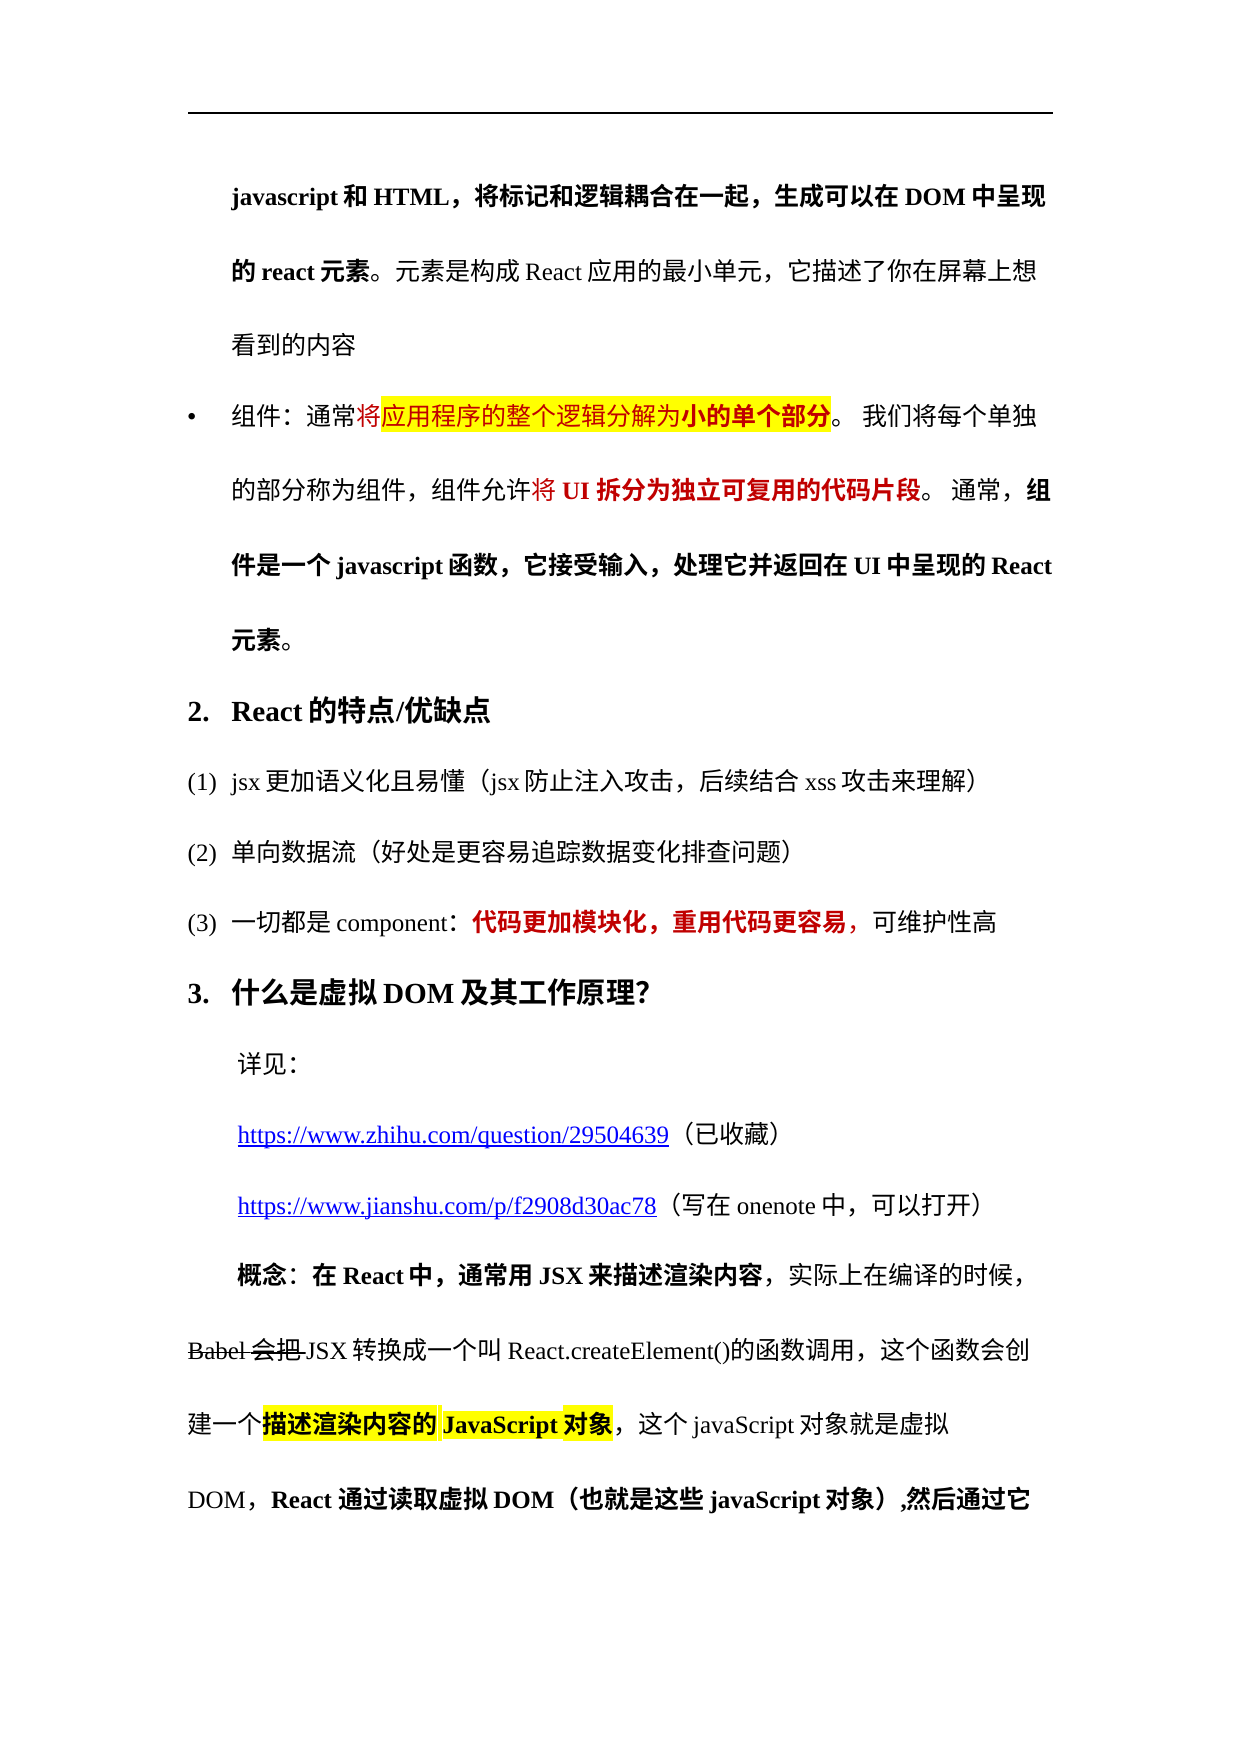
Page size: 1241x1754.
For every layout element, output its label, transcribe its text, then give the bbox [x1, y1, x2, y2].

subtitle React的特点/优缺点 [187, 676, 1053, 741]
text https://www.jianshu.com/p/f2908d30ac78（写在onenote中，可以打开） [187, 1171, 1053, 1236]
list jsx更加语义化且易懂（jsx防止注入攻击，后续结合xss攻击来理解） [187, 747, 1053, 812]
list 单向数据流（好处是更容易追踪数据变化排查问题） [187, 818, 1053, 883]
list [187, 162, 1053, 376]
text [187, 1241, 1053, 1530]
text 详见： [187, 1030, 1053, 1095]
subtitle 什么是虚拟DOM及其工作原理？ [187, 959, 1053, 1024]
text https://www.zhihu.com/question/29504639（已收藏） [187, 1100, 1053, 1165]
list 一切都是component：代码更加模块化，重用代码更容易，可维护性高 [187, 888, 1053, 953]
list 组件：通常将应用程序的整个逻辑分解为小的单个部分。 我们将每个单独的部分称为组件，组件允许将 UI 拆分为独立可复用的代码片段。 通常，组件是一个javascript函数，它接受输入，处理它并返回在UI中呈现的React元素。 [187, 382, 1053, 671]
